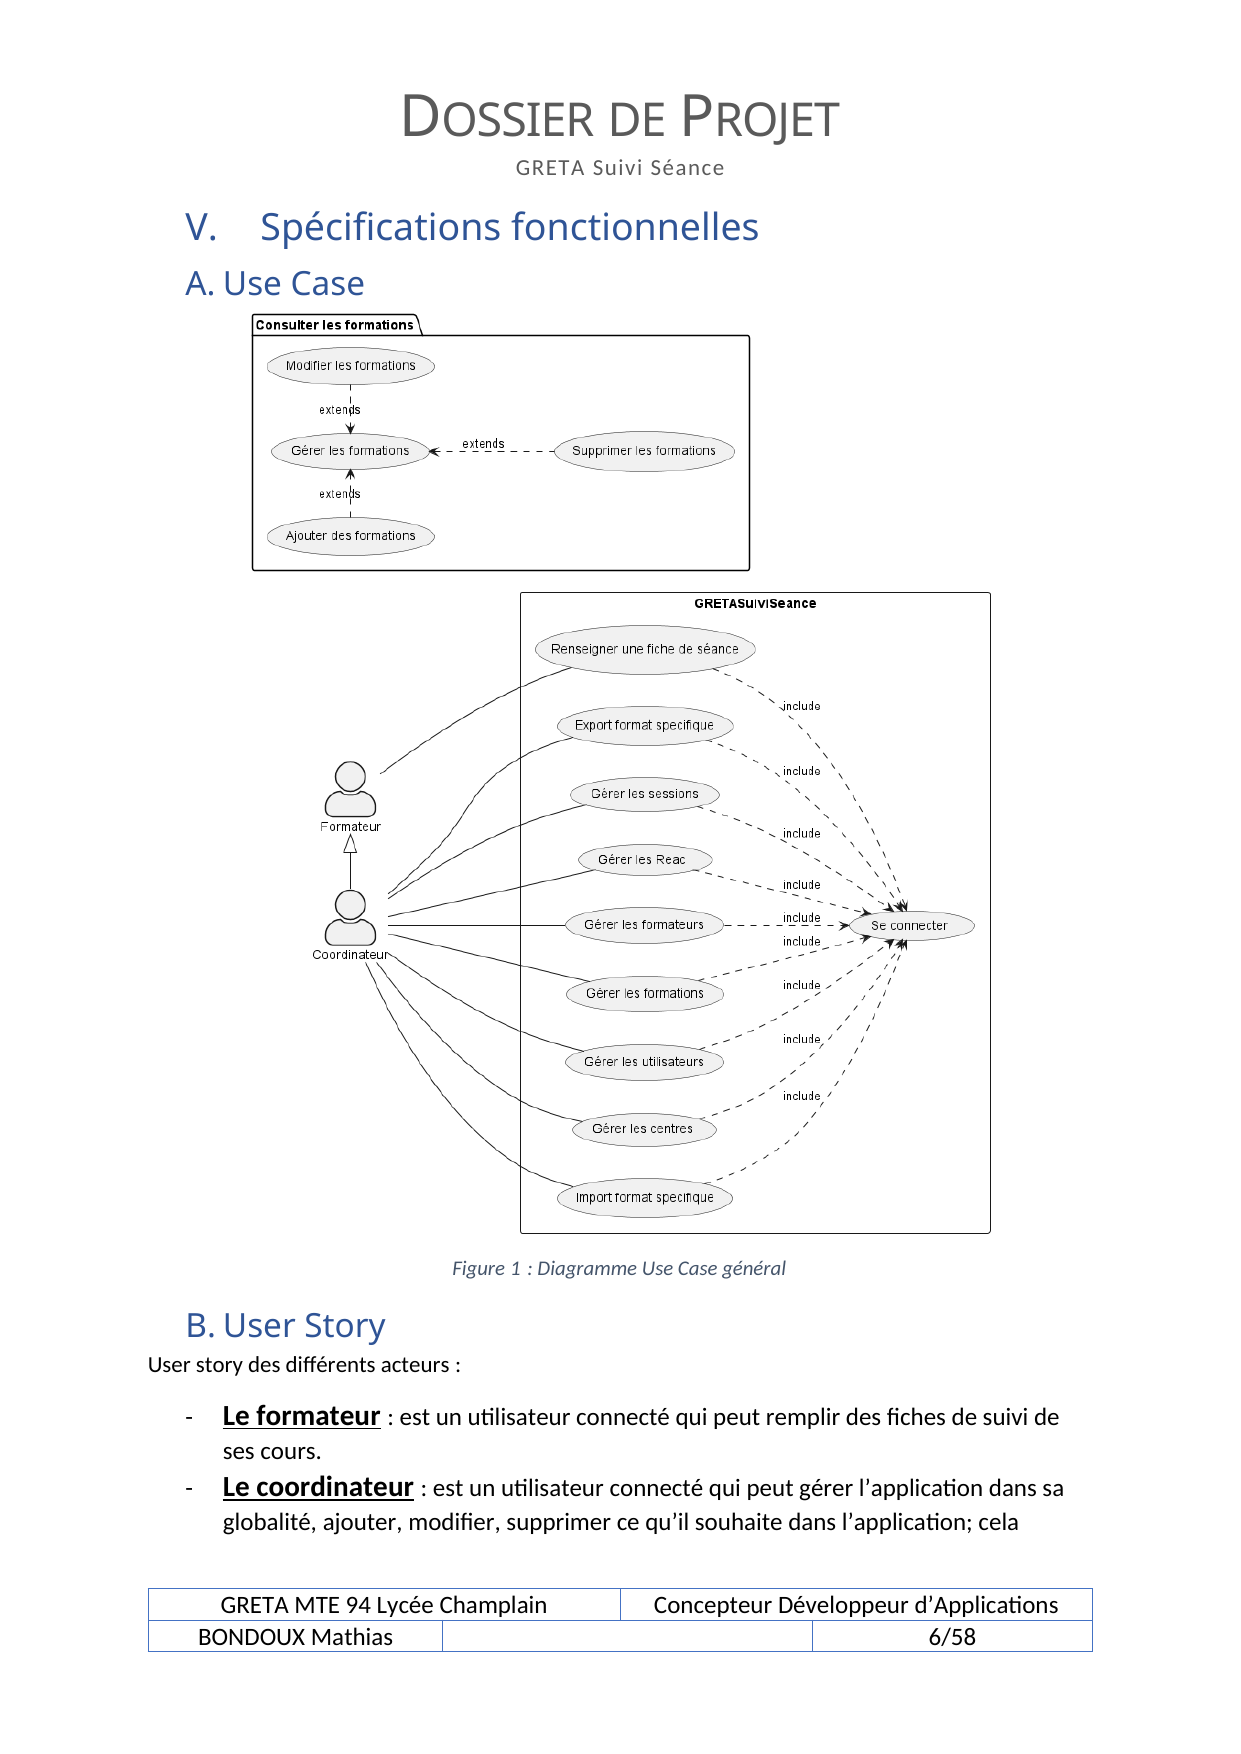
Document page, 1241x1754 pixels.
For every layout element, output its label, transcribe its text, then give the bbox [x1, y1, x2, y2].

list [185, 1468, 1093, 1537]
subtitle Spécifications fonctionnelles [185, 200, 1093, 251]
text User story des différents acteurs : [148, 1350, 1093, 1378]
picture [246, 308, 994, 1237]
subtitle Use Case [185, 259, 1093, 305]
text Figure 1 : Diagramme Use Case général [148, 1255, 1093, 1281]
subtitle User Story [185, 1301, 1093, 1347]
list Le formateur : est un utilisateur connecté qui peut remplir des fiches de suivi de ses cours. [185, 1397, 1093, 1466]
